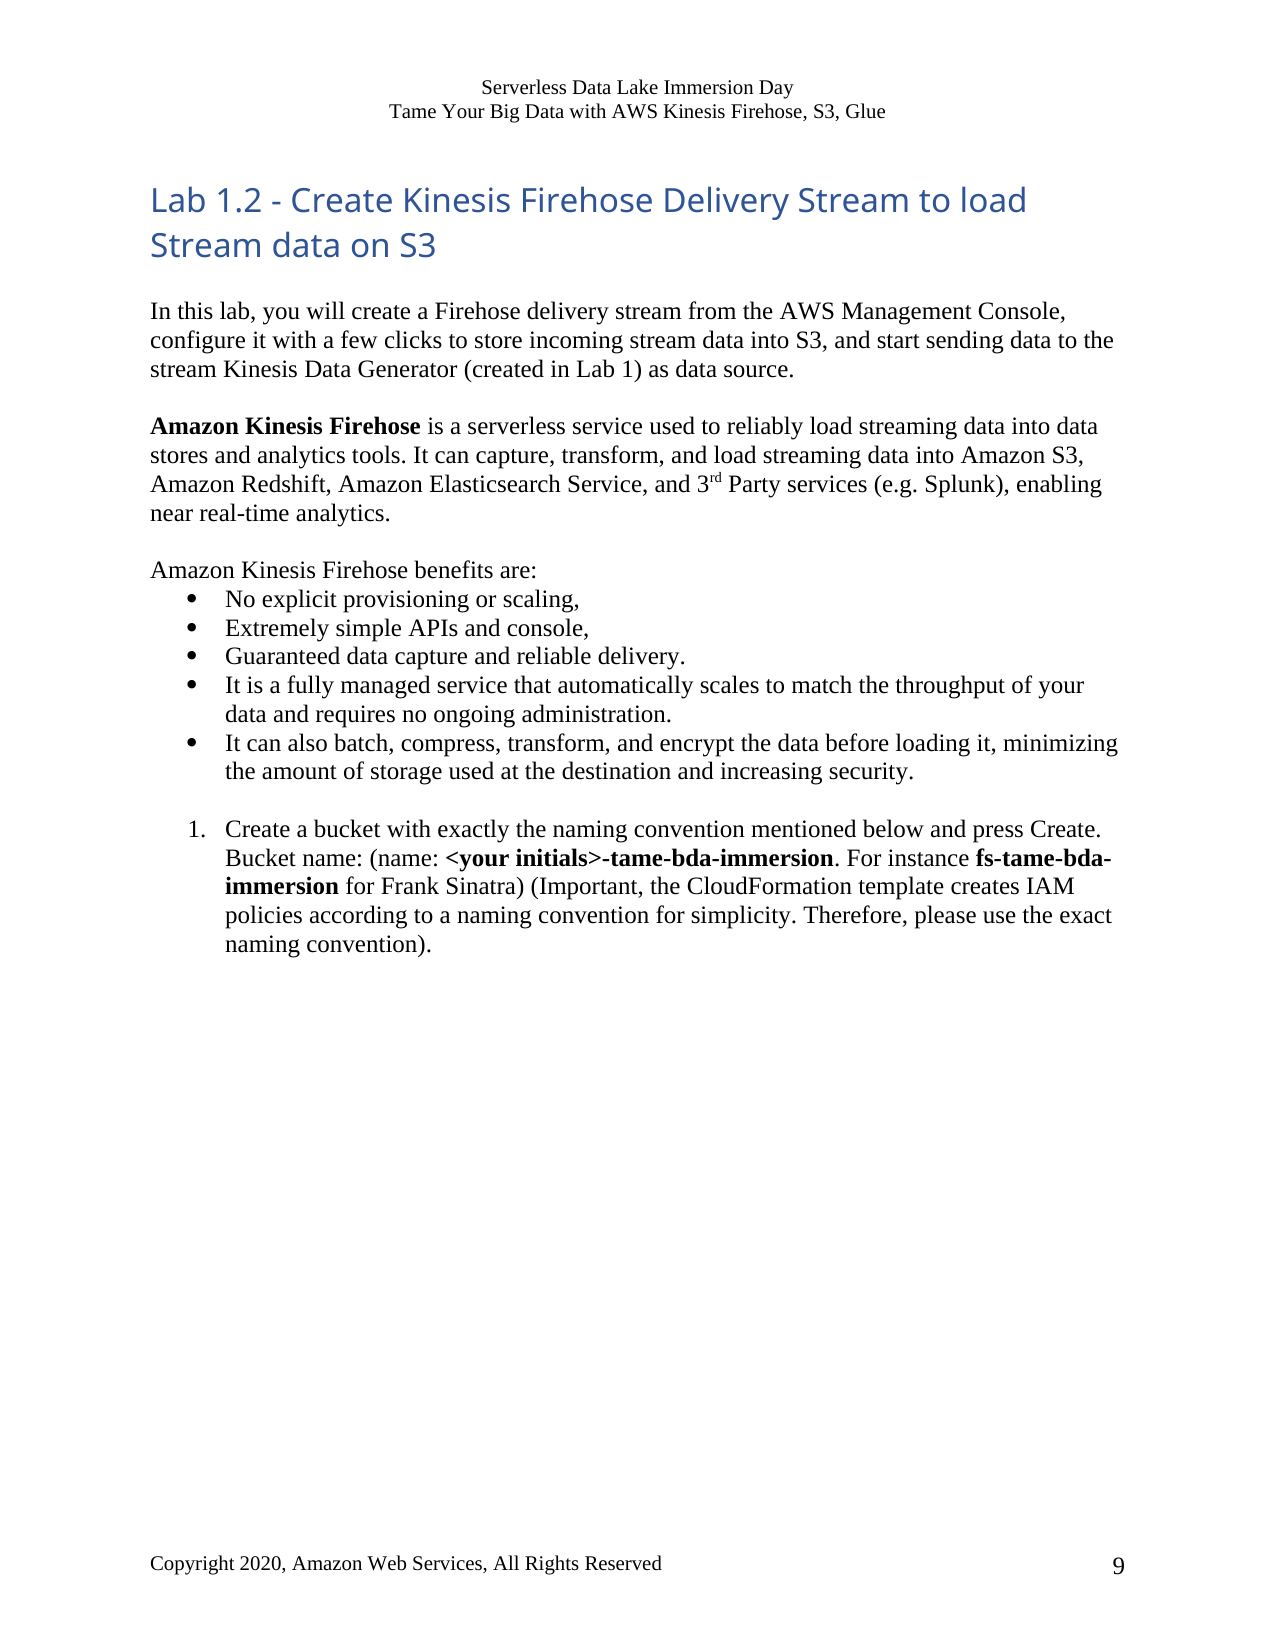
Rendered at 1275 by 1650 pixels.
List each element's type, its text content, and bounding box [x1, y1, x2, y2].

list Guaranteed data capture and reliable delivery. [187, 641, 1125, 670]
list Create a bucket with exactly the naming convention mentioned below and press Create. Bucket name: (name: <your initials>-tame-bda-immersion. For instance fs-tame-bda-immersion for Frank Sinatra) (Important, the CloudFormation template creates IAM policies according to a naming convention for simplicity. Therefore, please use the exact naming convention). [187, 814, 1125, 958]
subtitle Lab 1.2 - Create Kinesis Firehose Delivery Stream to load Stream data on S3 [150, 177, 1125, 268]
text Amazon Kinesis Firehose benefits are: [150, 555, 1125, 584]
list No explicit provisioning or scaling, [187, 584, 1125, 613]
text Amazon Kinesis Firehose is a serverless service used to reliably load streaming data into data stores and analytics tools. It can capture, transform, and load streaming data into Amazon S3, Amazon Redshift, Amazon Elasticsearch Service, and 3rd Party services (e.g. Splunk), enabling near real-time analytics. [150, 411, 1125, 526]
text In this lab, you will create a Firehose delivery stream from the AWS Management Console, configure it with a few clicks to store incoming stream data into S3, and start sending data to the stream Kinesis Data Generator (created in Lab 1) as data source. [150, 296, 1125, 383]
list It is a fully managed service that automatically scales to match the throughput of your data and requires no ongoing administration. [187, 670, 1125, 728]
list Extremely simple APIs and console, [187, 613, 1125, 641]
list It can also batch, compress, transform, and encrypt the data before loading it, minimizing the amount of storage used at the destination and increasing security. [187, 728, 1125, 785]
